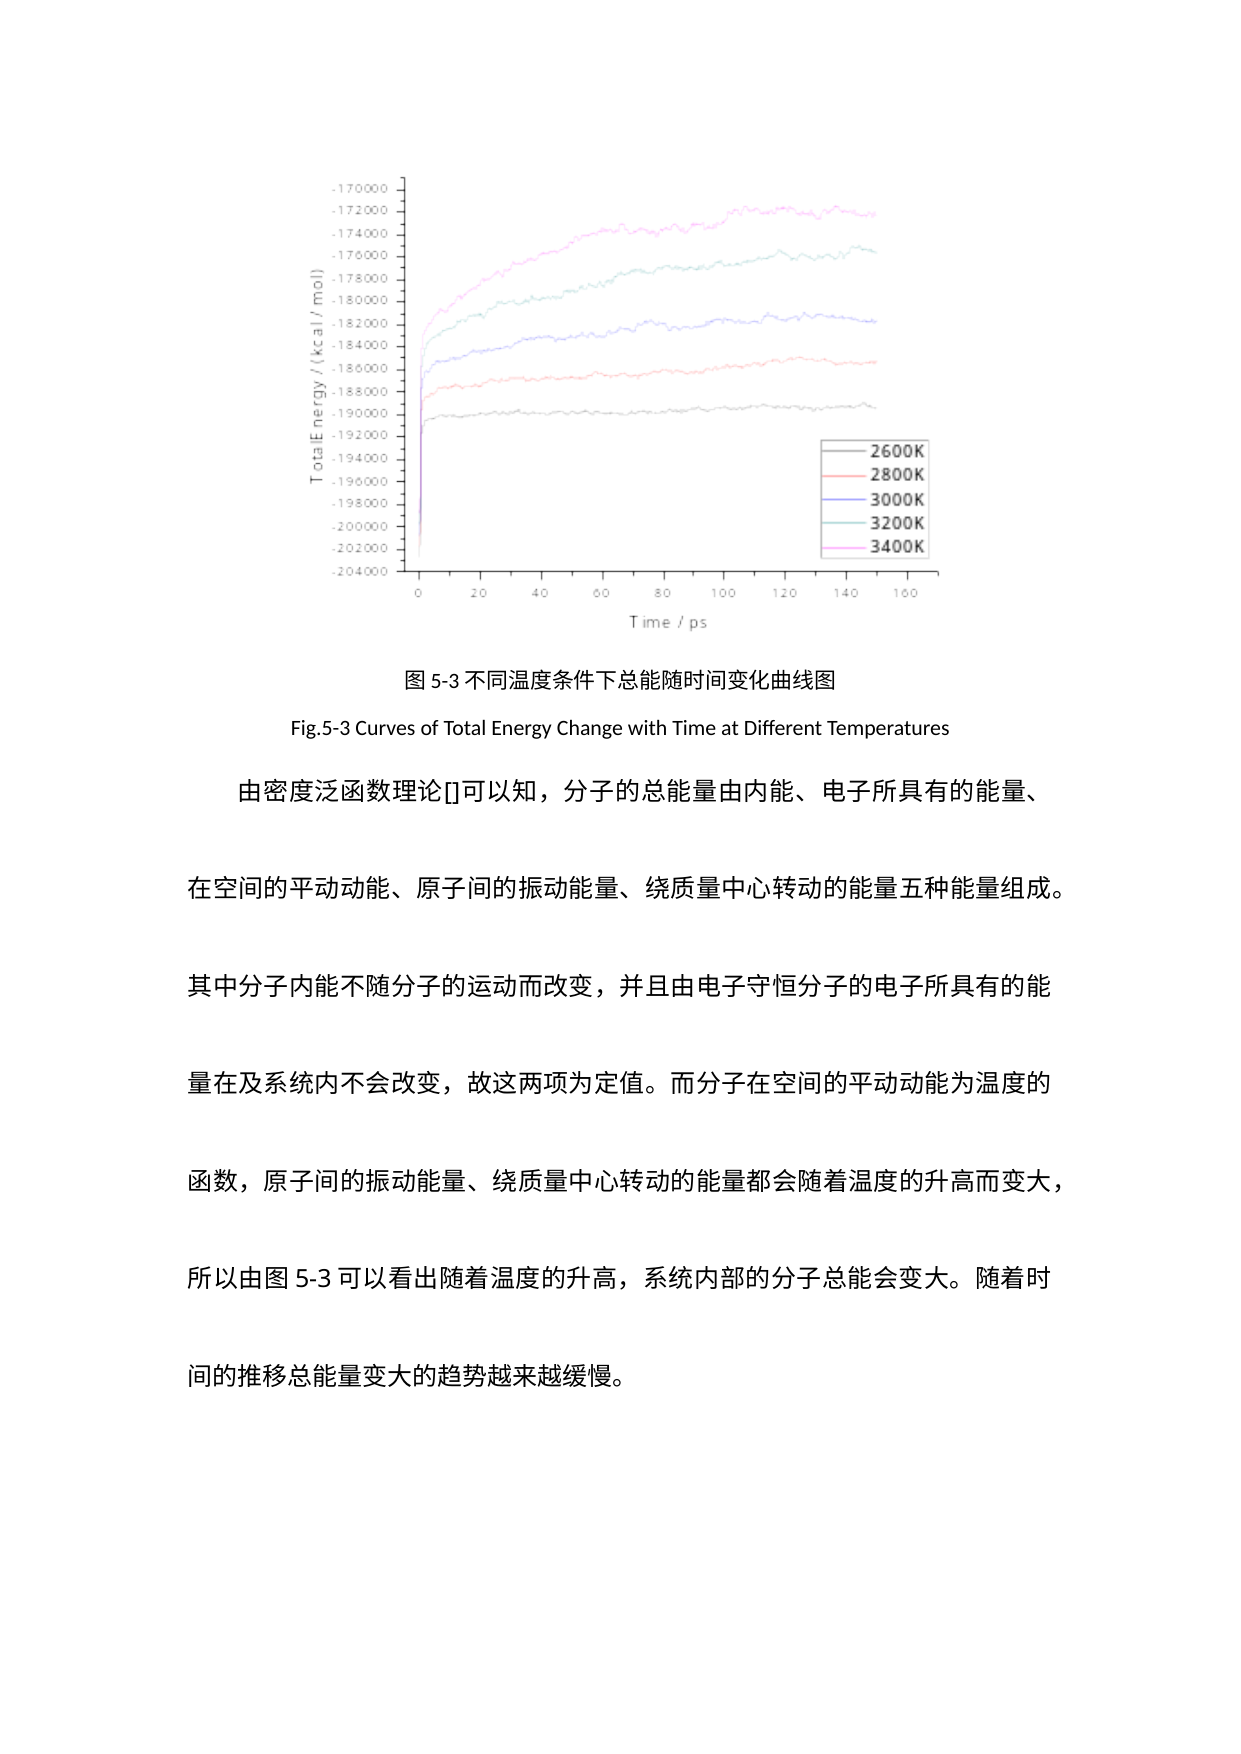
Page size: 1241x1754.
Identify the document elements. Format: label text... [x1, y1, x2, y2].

text Fig.5-3 Curves of Total Energy Change with Time at Different Temperatures [187, 711, 1053, 744]
text 图5-3 不同温度条件下总能随时间变化曲线图 [187, 663, 1053, 695]
text 由密度泛函数理论[]可以知，分子的总能量由内能、电子所具有的能量、在空间的平动动能、原子间的振动能量、绕质量中心转动的能量五种能量组成。其中分子内能不随分子的运动而改变，并且由电子守恒分子的电子所具有的能量在及系统内不会改变，故这两项为定值。而分子在空间的平动动能为温度的函数，原子间的振动能量、绕质量中心转动的能量都会随着温度的升高而变大，所以由图5-3可以看出随着温度的升高，系统内部的分子总能会变大。随着时间的推移总能量变大的趋势越来越缓慢。 [187, 757, 1053, 1407]
